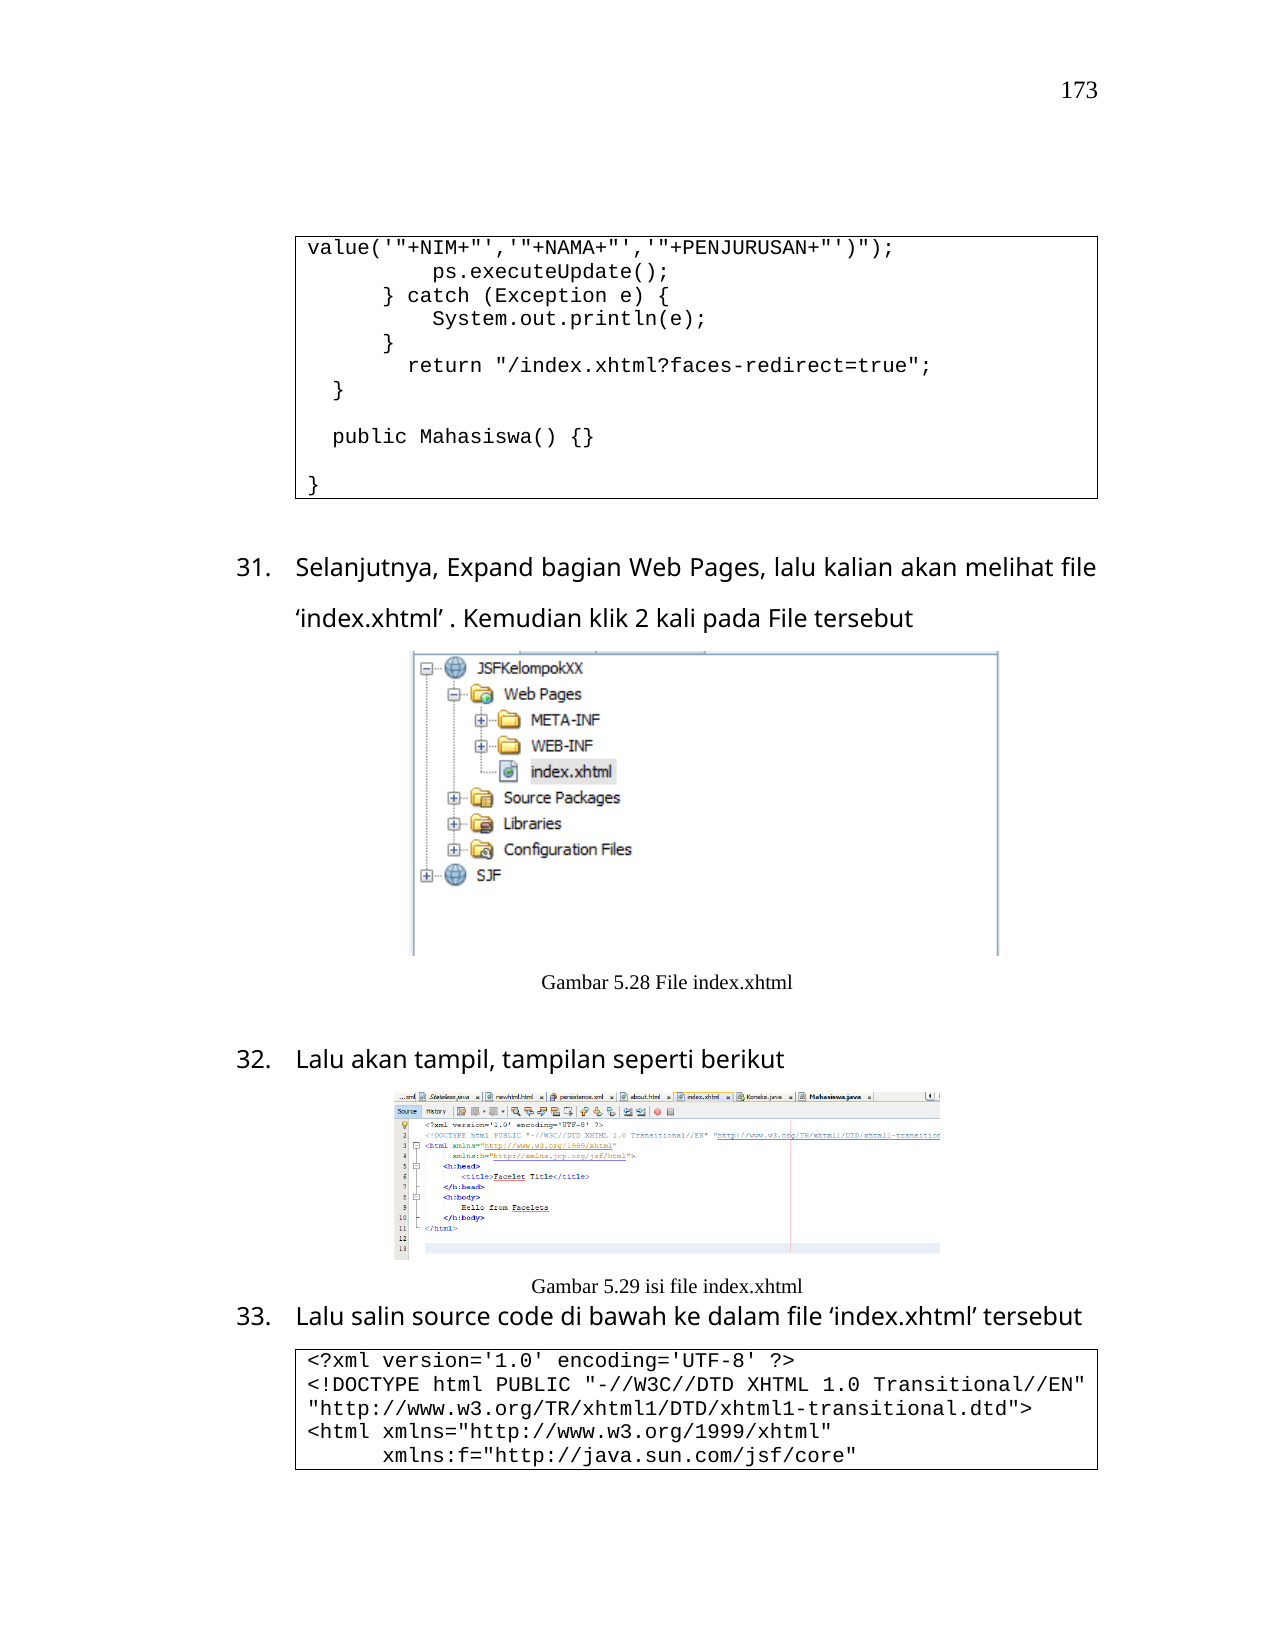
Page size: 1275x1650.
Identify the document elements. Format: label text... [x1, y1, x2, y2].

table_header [296, 237, 1097, 497]
list Lalu salin source code di bawah ke dalam file ‘index.xhtml’ tersebut [236, 1298, 1098, 1332]
picture [394, 1092, 940, 1260]
list Lalu akan tampil, tampilan seperti berikut [236, 1042, 1098, 1076]
text Gambar 5.28 File index.xhtml [236, 970, 1098, 994]
picture [409, 651, 1000, 956]
list Selanjutnya, Expand bagian Web Pages, lalu kalian akan melihat file ‘index.xhtml’ . Kemudian klik 2 kali pada File tersebut [236, 549, 1098, 634]
text Gambar 5.29 isi file index.xhtml [236, 1274, 1098, 1298]
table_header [296, 1350, 1097, 1468]
